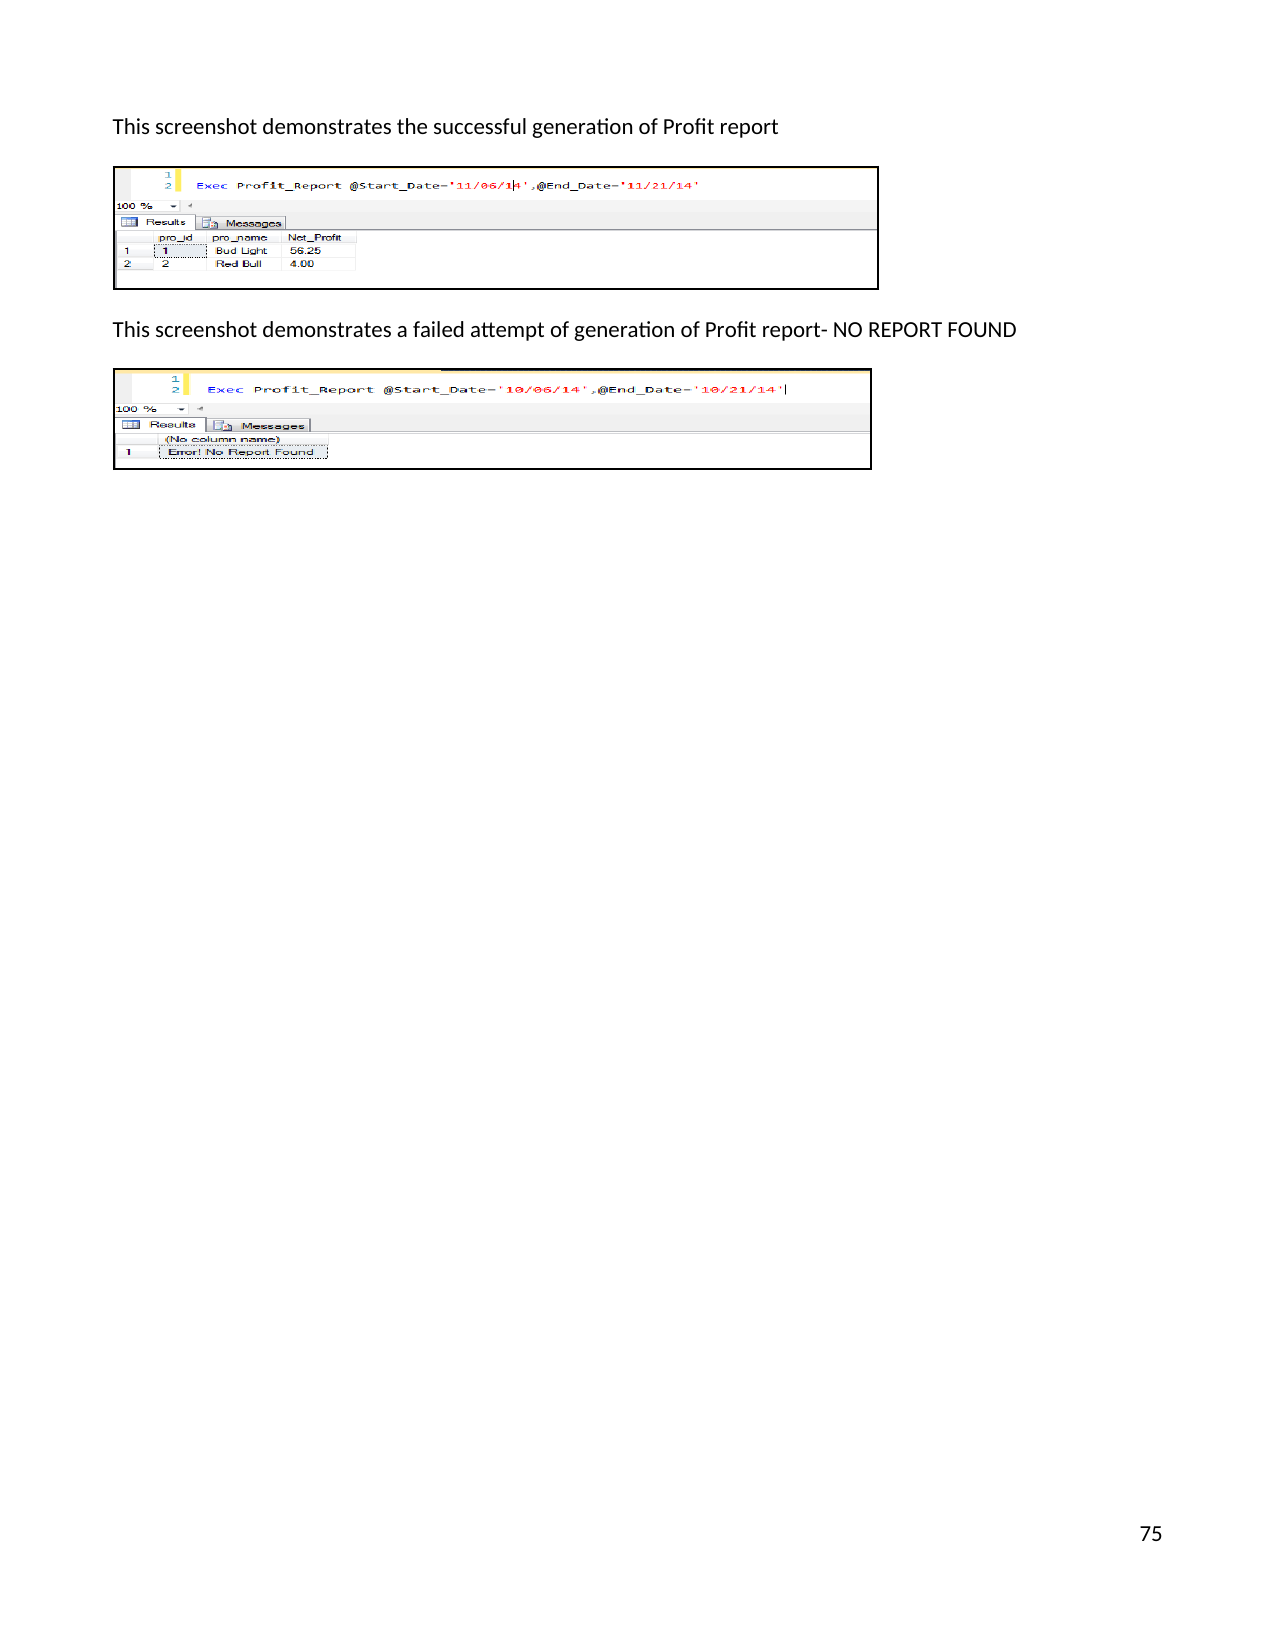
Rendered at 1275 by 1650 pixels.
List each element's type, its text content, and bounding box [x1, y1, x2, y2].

picture [115, 370, 870, 468]
picture [115, 168, 877, 288]
text This screenshot demonstrates the successful generation of Profit report [112, 112, 1162, 141]
text This screenshot demonstrates a failed attempt of generation of Profit report- NO REPORT FOUND [112, 315, 1162, 343]
